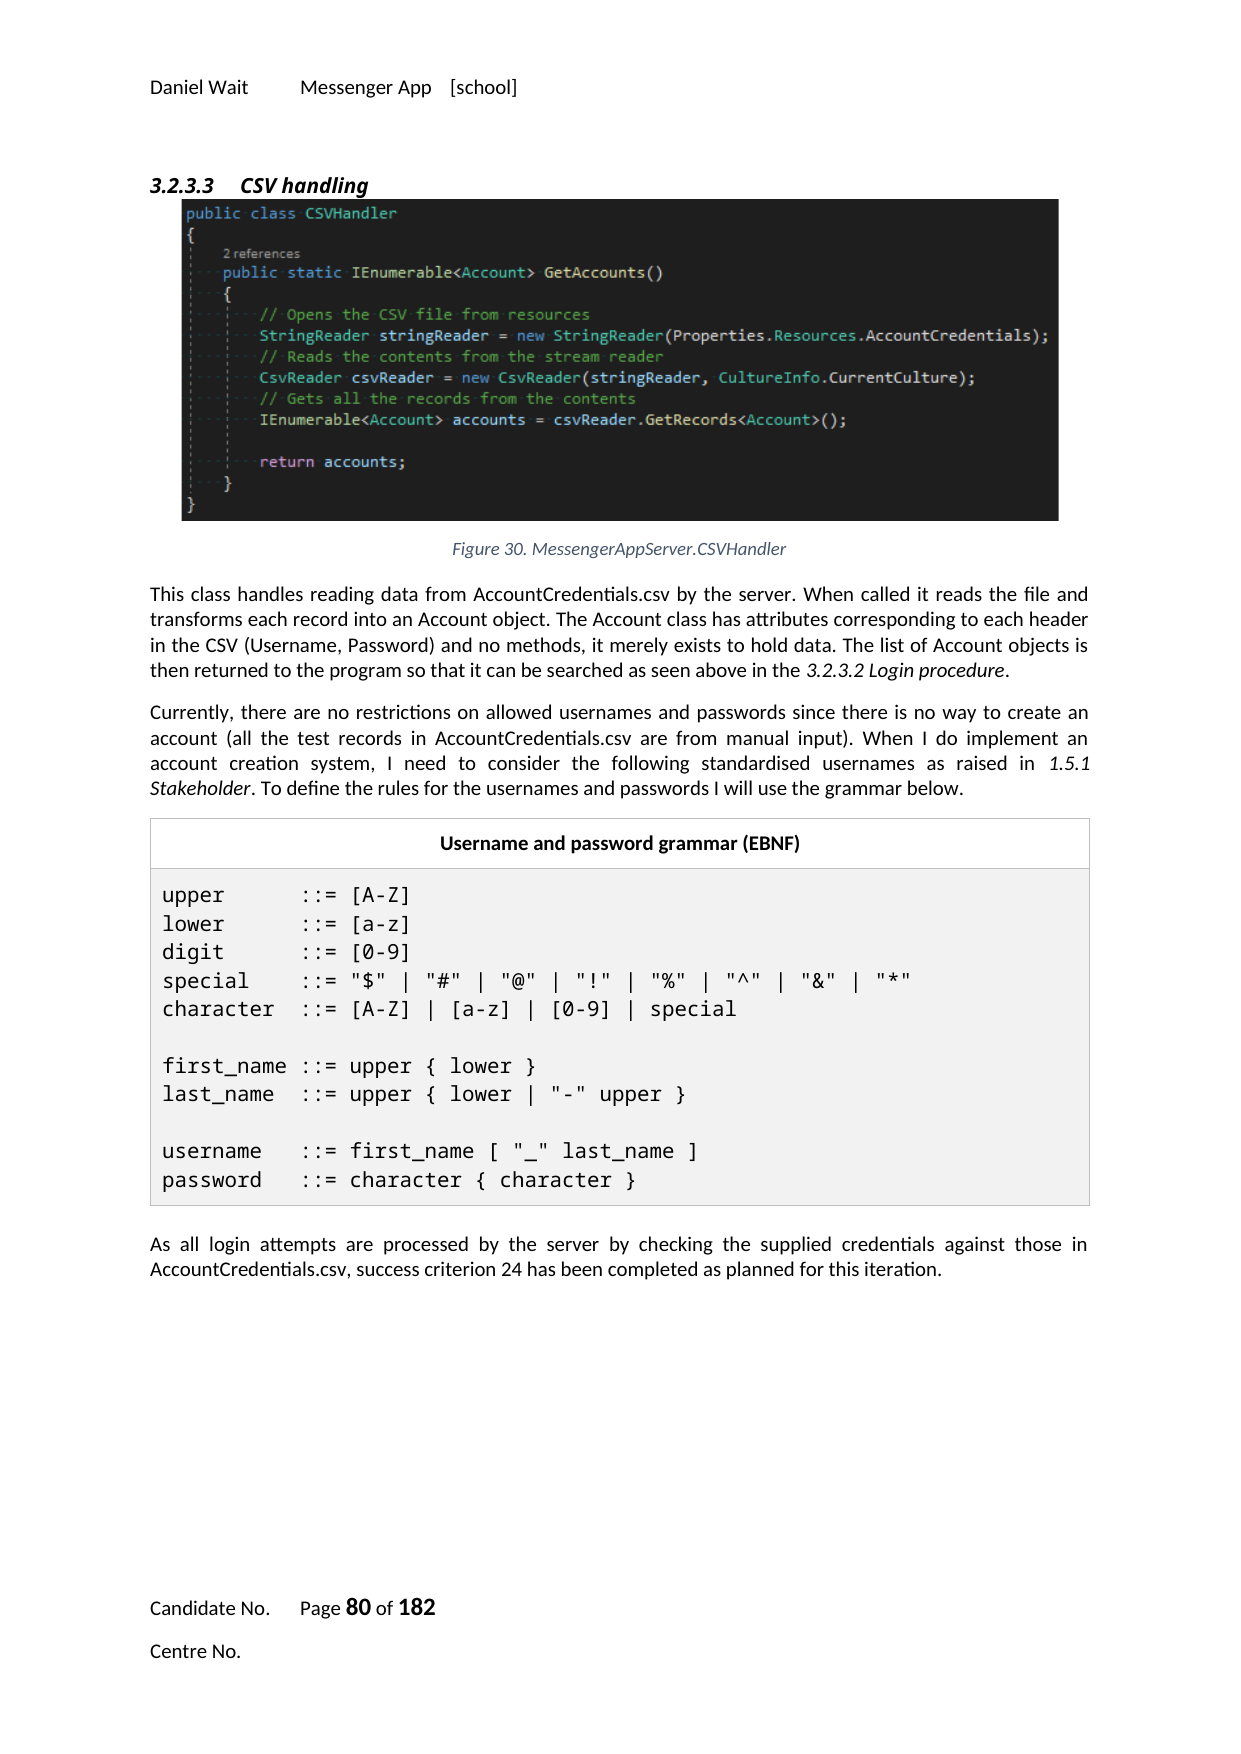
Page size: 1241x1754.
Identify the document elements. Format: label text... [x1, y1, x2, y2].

text Currently, there are no restrictions on allowed usernames and passwords since there is no way to create an account (all the test records in AccountCredentials.csv are from manual input). When I do implement an account creation system, I need to consider the following standardised usernames as raised in 1.4.1 Stakeholder Requirements. To define the rules for the usernames and passwords I will use the grammar below. [150, 699, 1090, 801]
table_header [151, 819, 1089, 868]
subtitle CSV handling [150, 171, 1090, 199]
picture [181, 199, 1059, 521]
text Figure 30. MessengerAppServer.CSVHandler [150, 537, 1090, 560]
text This class handles reading data from AccountCredentials.csv by the server. When called it reads the file and transforms each record into an Account object. The Account class has attributes corresponding to each header in the CSV (Username, Password) and no methods, it merely exists to hold data. The list of Account objects is then returned to the program so that it can be searched as seen above in the 3.8.2 Login procedure. [150, 581, 1090, 683]
text As all login attempts are processed by the server by checking the supplied credentials against those in AccountCredentials.csv, success criterion 24 has been completed as planned for this iteration. [150, 1231, 1090, 1282]
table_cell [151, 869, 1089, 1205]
